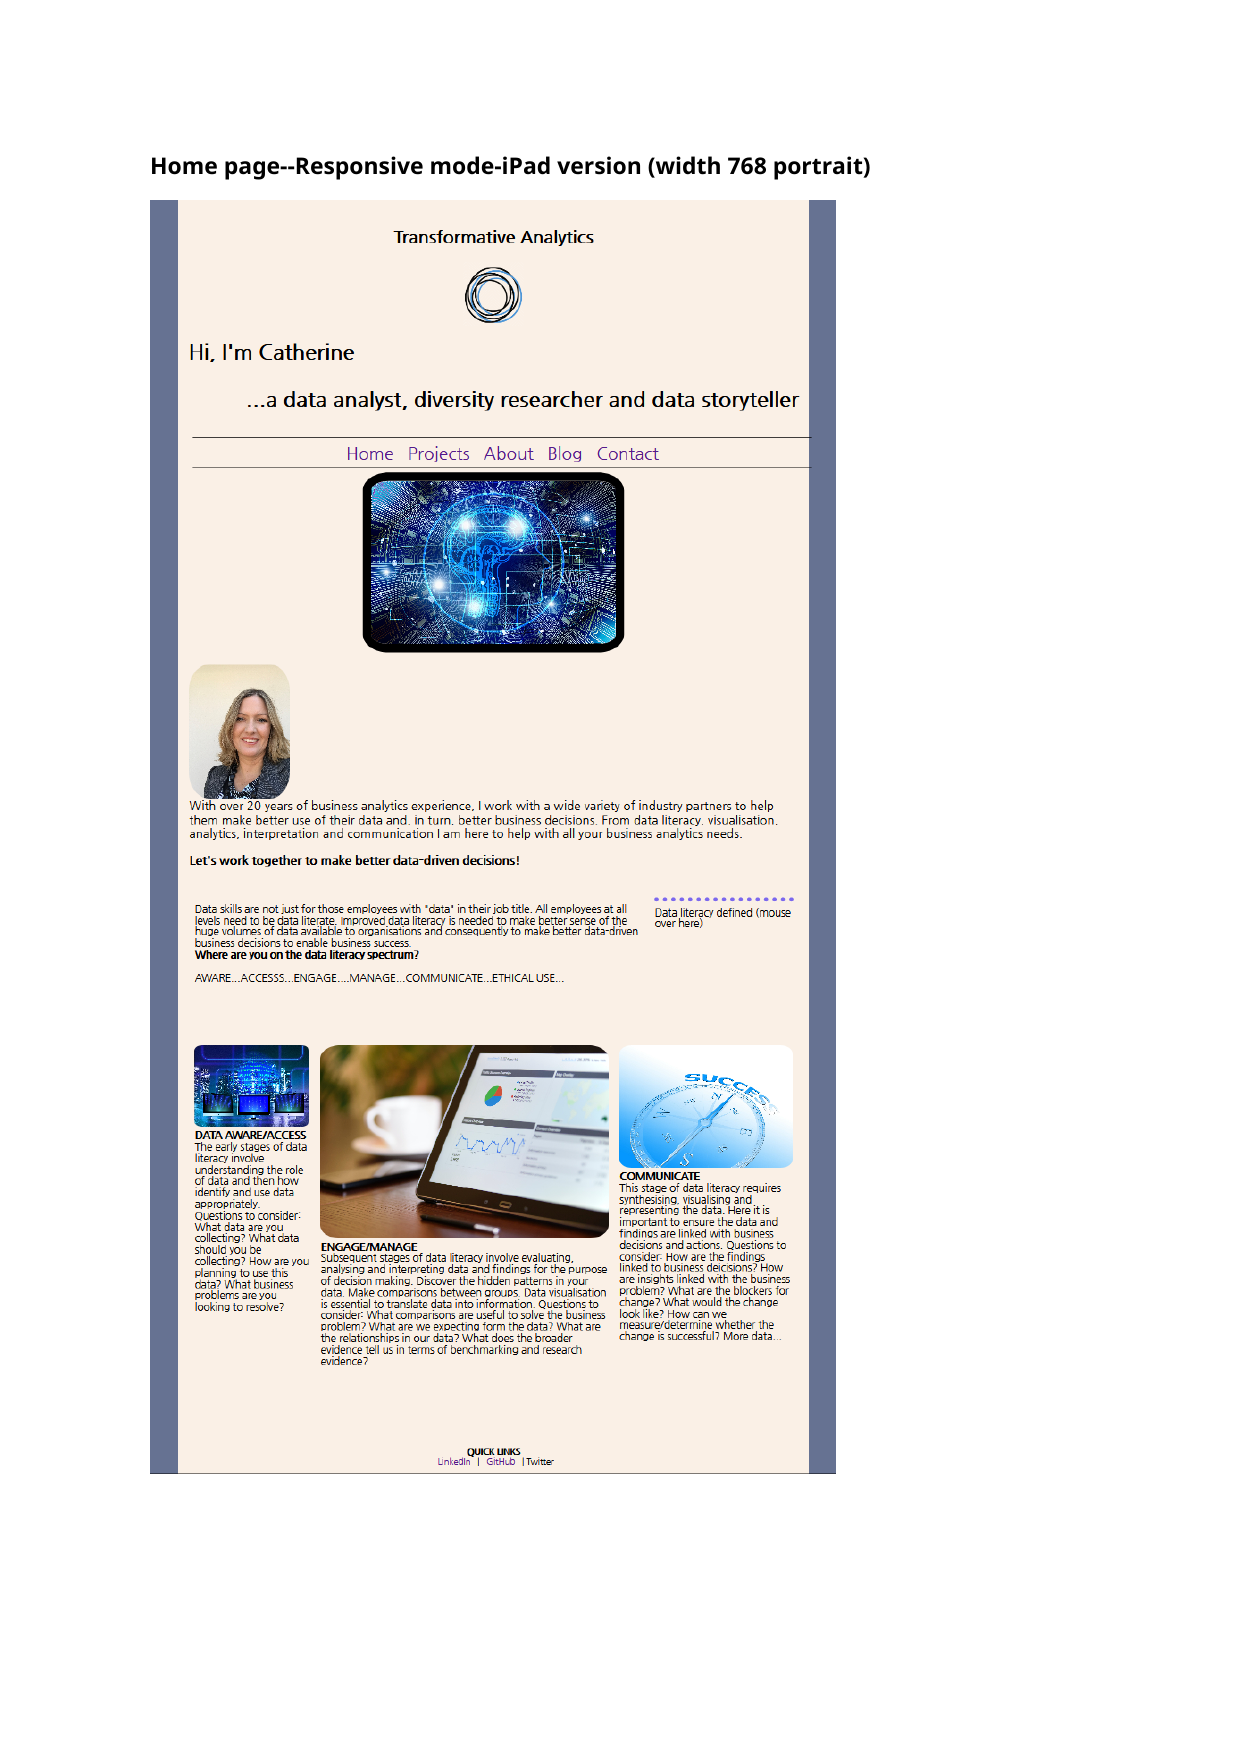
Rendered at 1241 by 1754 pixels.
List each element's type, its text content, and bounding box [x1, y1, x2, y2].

text Home page--Responsive mode-iPad version (width 768 portrait) [150, 150, 1090, 181]
picture [150, 200, 836, 1474]
